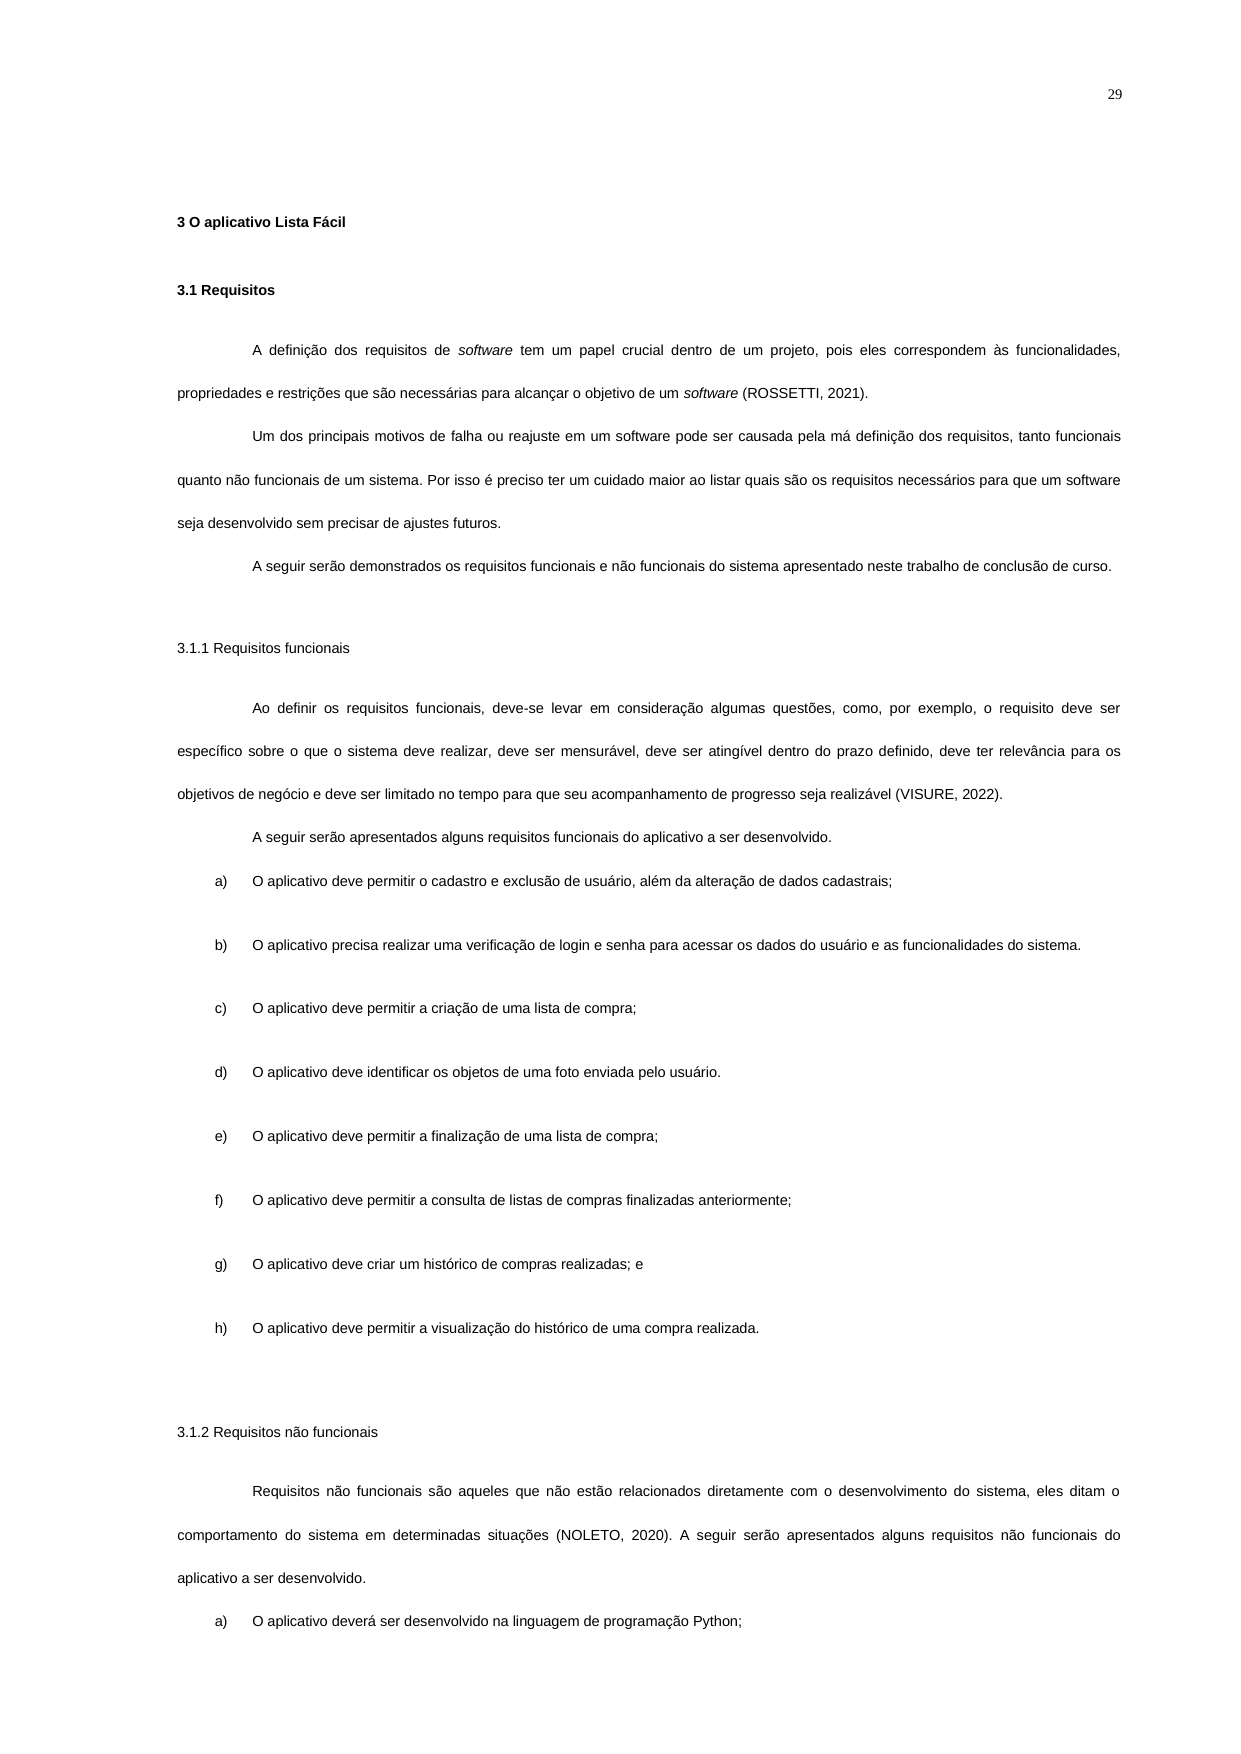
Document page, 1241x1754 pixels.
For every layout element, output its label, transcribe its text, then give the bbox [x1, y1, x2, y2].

list O aplicativo deve permitir o cadastro e exclusão de usuário, além da alteração de dados cadastrais; [214, 861, 1122, 889]
list O aplicativo deve permitir a visualização do histórico de uma compra realizada. [214, 1308, 1122, 1337]
list O aplicativo deve permitir a criação de uma lista de compra; [214, 988, 1122, 1017]
list O aplicativo precisa realizar uma verificação de login e senha para acessar os dados do usuário e as funcionalidades do sistema. [214, 924, 1122, 953]
list O aplicativo deve permitir a consulta de listas de compras finalizadas anteriormente; [214, 1180, 1122, 1209]
text Requisitos não funcionais são aqueles que não estão relacionados diretamente com o desenvolvimento do sistema, eles ditam o comportamento do sistema em determinadas situações (NOLETO, 2020). A seguir serão apresentados alguns requisitos não funcionais do aplicativo a ser desenvolvido. [177, 1471, 1122, 1586]
text A definição dos requisitos de software tem um papel crucial dentro de um projeto, pois eles correspondem às funcionalidades, propriedades e restrições que são necessárias para alcançar o objetivo de um software (ROSSETTI, 2021). [177, 330, 1122, 402]
list O aplicativo deverá ser desenvolvido na linguagem de programação Python; [214, 1601, 1122, 1629]
list O aplicativo deve permitir a finalização de uma lista de compra; [214, 1116, 1122, 1145]
text Ao definir os requisitos funcionais, deve-se levar em consideração algumas questões, como, por exemplo, o requisito deve ser específico sobre o que o sistema deve realizar, deve ser mensurável, deve ser atingível dentro do prazo definido, deve ter relevância para os objetivos de negócio e deve ser limitado no tempo para que seu acompanhamento de progresso seja realizável (VISURE, 2022). [177, 688, 1122, 803]
text A seguir serão demonstrados os requisitos funcionais e não funcionais do sistema apresentado neste trabalho de conclusão de curso. [177, 546, 1122, 574]
text A seguir serão apresentados alguns requisitos funcionais do aplicativo a ser desenvolvido. [177, 817, 1122, 846]
list O aplicativo deve identificar os objetos de uma foto enviada pelo usuário. [214, 1052, 1122, 1081]
text Um dos principais motivos de falha ou reajuste em um software pode ser causada pela má definição dos requisitos, tanto funcionais quanto não funcionais de um sistema. Por isso é preciso ter um cuidado maior ao listar quais são os requisitos necessários para que um software seja desenvolvido sem precisar de ajustes futuros. [177, 416, 1122, 531]
subtitle 3.1.1 Requisitos funcionais [177, 628, 1122, 657]
list O aplicativo deve criar um histórico de compras realizadas; e [214, 1244, 1122, 1273]
subtitle 3.1 Requisitos [177, 270, 1122, 299]
subtitle 3 O aplicativo Lista Fácil [177, 202, 1122, 231]
subtitle 3.1.2 Requisitos não funcionais [177, 1412, 1122, 1440]
